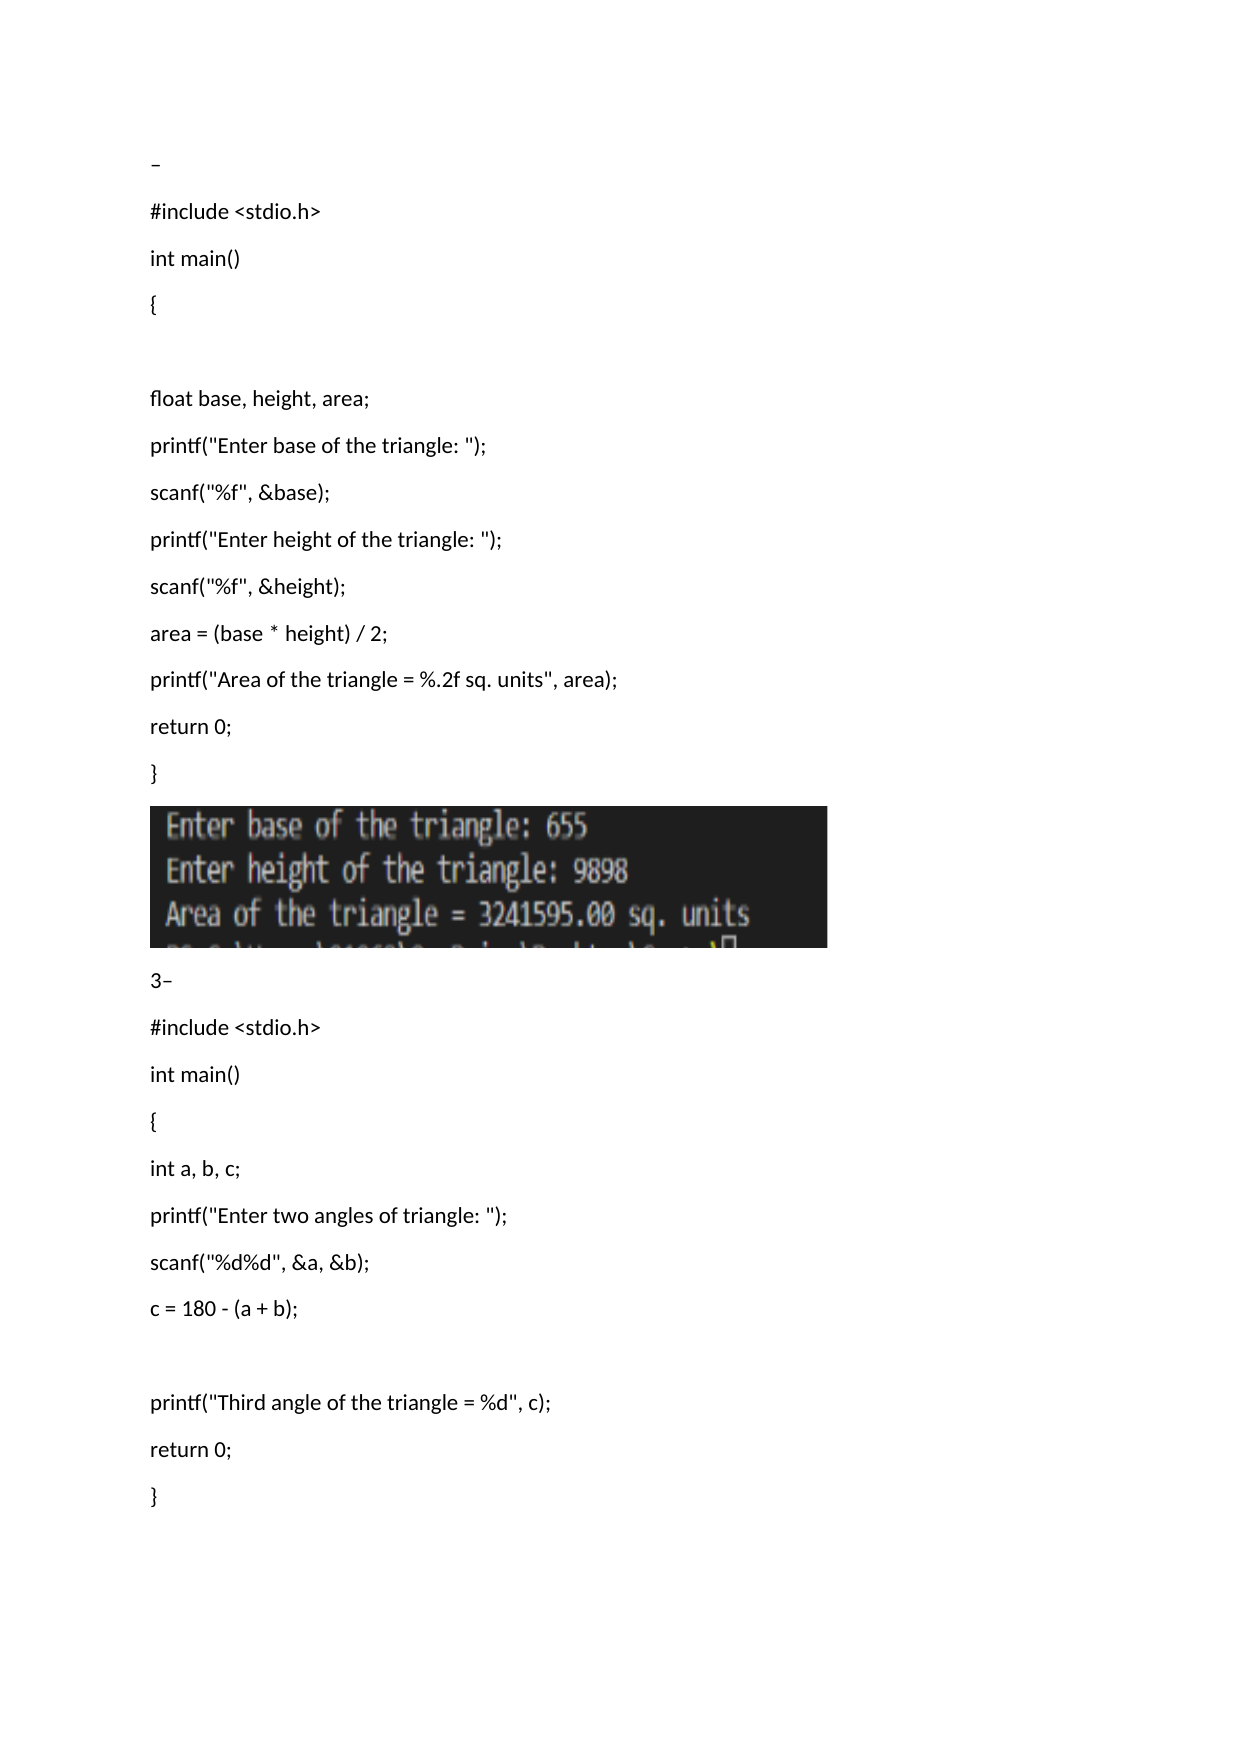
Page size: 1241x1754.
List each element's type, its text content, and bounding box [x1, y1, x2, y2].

text return 0; [150, 712, 1090, 741]
picture [150, 806, 828, 948]
text – [150, 150, 1090, 178]
text int main() [150, 244, 1090, 272]
text printf("Enter height of the triangle: "); [150, 525, 1090, 553]
text { [150, 1107, 1090, 1135]
text 3– [150, 966, 1090, 994]
text { [150, 291, 1090, 319]
text printf("Area of the triangle = %.2f sq. units", area); [150, 666, 1090, 694]
text int a, b, c; [150, 1154, 1090, 1182]
text printf("Enter base of the triangle: "); [150, 431, 1090, 459]
text printf("Enter two angles of triangle: "); [150, 1201, 1090, 1229]
text float base, height, area; [150, 384, 1090, 412]
text area = (base * height) / 2; [150, 619, 1090, 647]
text } [150, 1482, 1090, 1510]
text c = 180 - (a + b); [150, 1294, 1090, 1322]
text scanf("%f", &height); [150, 572, 1090, 600]
text scanf("%d%d", &a, &b); [150, 1248, 1090, 1276]
text scanf("%f", &base); [150, 478, 1090, 506]
text #include <stdio.h> [150, 197, 1090, 225]
text int main() [150, 1060, 1090, 1088]
text printf("Third angle of the triangle = %d", c); [150, 1388, 1090, 1416]
text } [150, 759, 1090, 787]
text #include <stdio.h> [150, 1013, 1090, 1041]
text return 0; [150, 1435, 1090, 1463]
